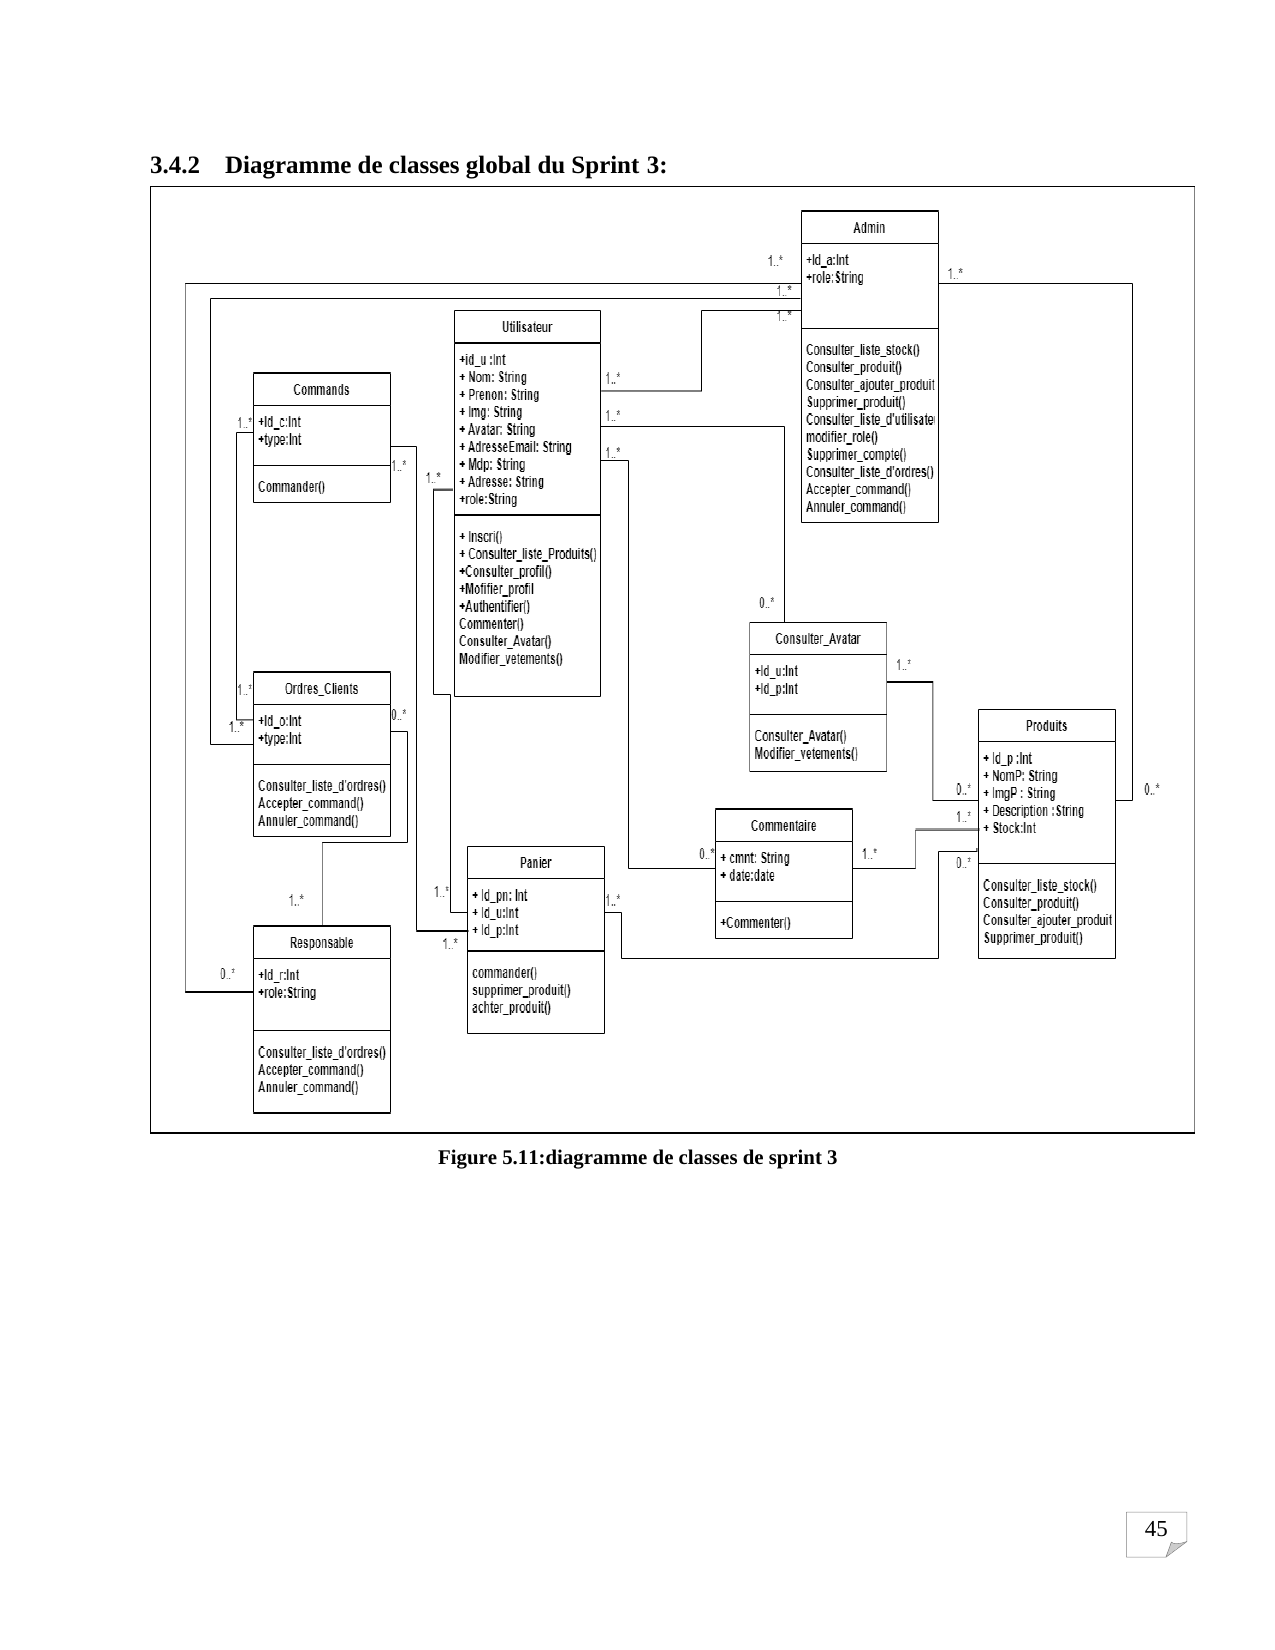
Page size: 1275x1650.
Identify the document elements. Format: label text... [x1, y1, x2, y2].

picture [1168, 1543, 1187, 1557]
subtitle Diagramme de classes global du Sprint 3: [150, 150, 1164, 178]
picture [1168, 1544, 1181, 1554]
picture [150, 186, 1195, 1134]
text Figure 5.11:diagramme de classes de sprint 3 [155, 1145, 1121, 1169]
picture [1165, 1541, 1171, 1556]
